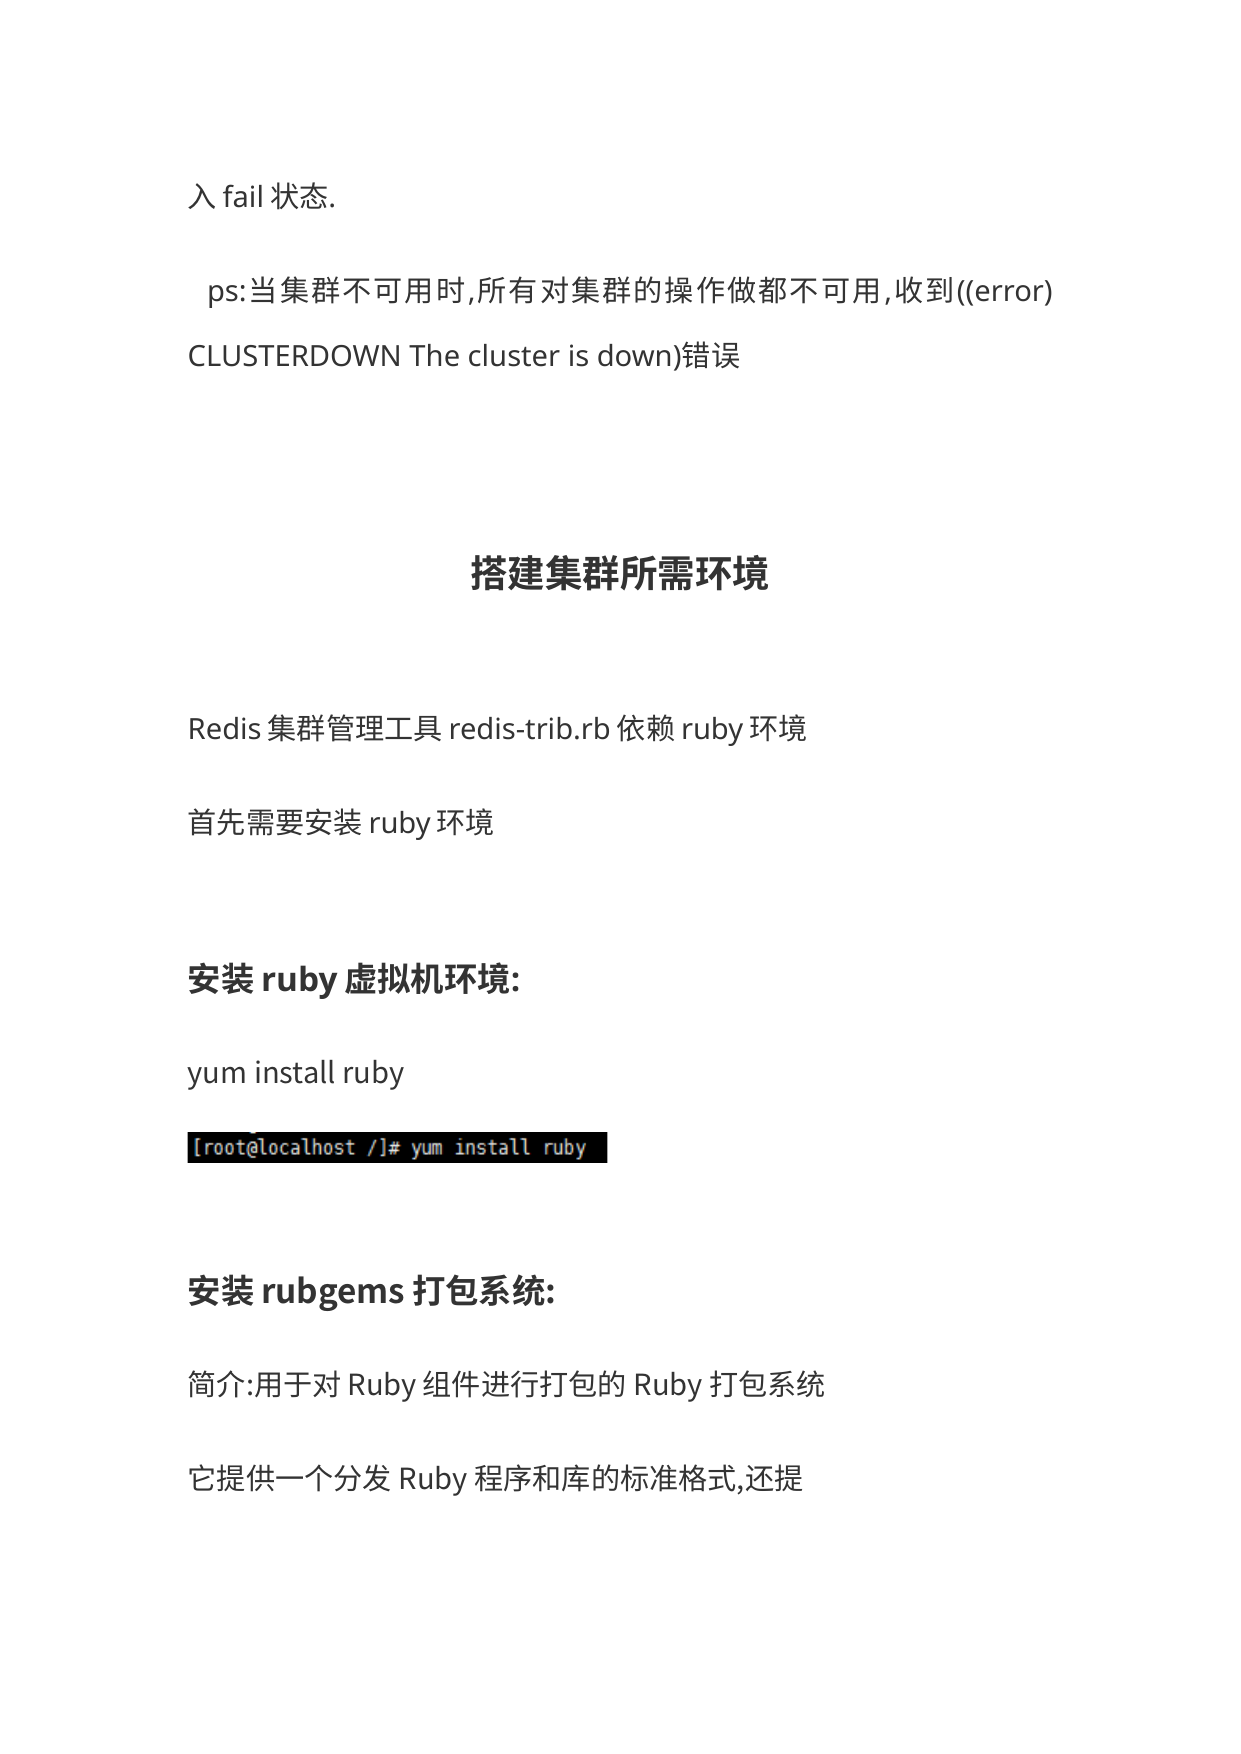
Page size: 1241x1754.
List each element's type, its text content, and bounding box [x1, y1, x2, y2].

text 安装ruby虚拟机环境: [187, 944, 1053, 1009]
text yum install ruby [187, 1039, 1053, 1104]
text 安装rubgems打包系统: [187, 1256, 1053, 1321]
text ps:当集群不可用时,所有对集群的操作做都不可用,收到((error) CLUSTERDOWN The cluster is down)错误 [187, 256, 1053, 386]
text 简介:用于对Ruby组件进行打包的 Ruby 打包系统 [187, 1350, 1053, 1415]
text 首先需要安装ruby环境 [187, 789, 1053, 854]
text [187, 162, 1053, 227]
text 搭建集群所需环境 [187, 539, 1053, 604]
picture [187, 1132, 608, 1163]
text 它提供一个分发 Ruby 程序和库的标准格式,还提 [187, 1444, 1053, 1509]
text Redis集群管理工具redis-trib.rb依赖ruby环境 [187, 694, 1053, 759]
